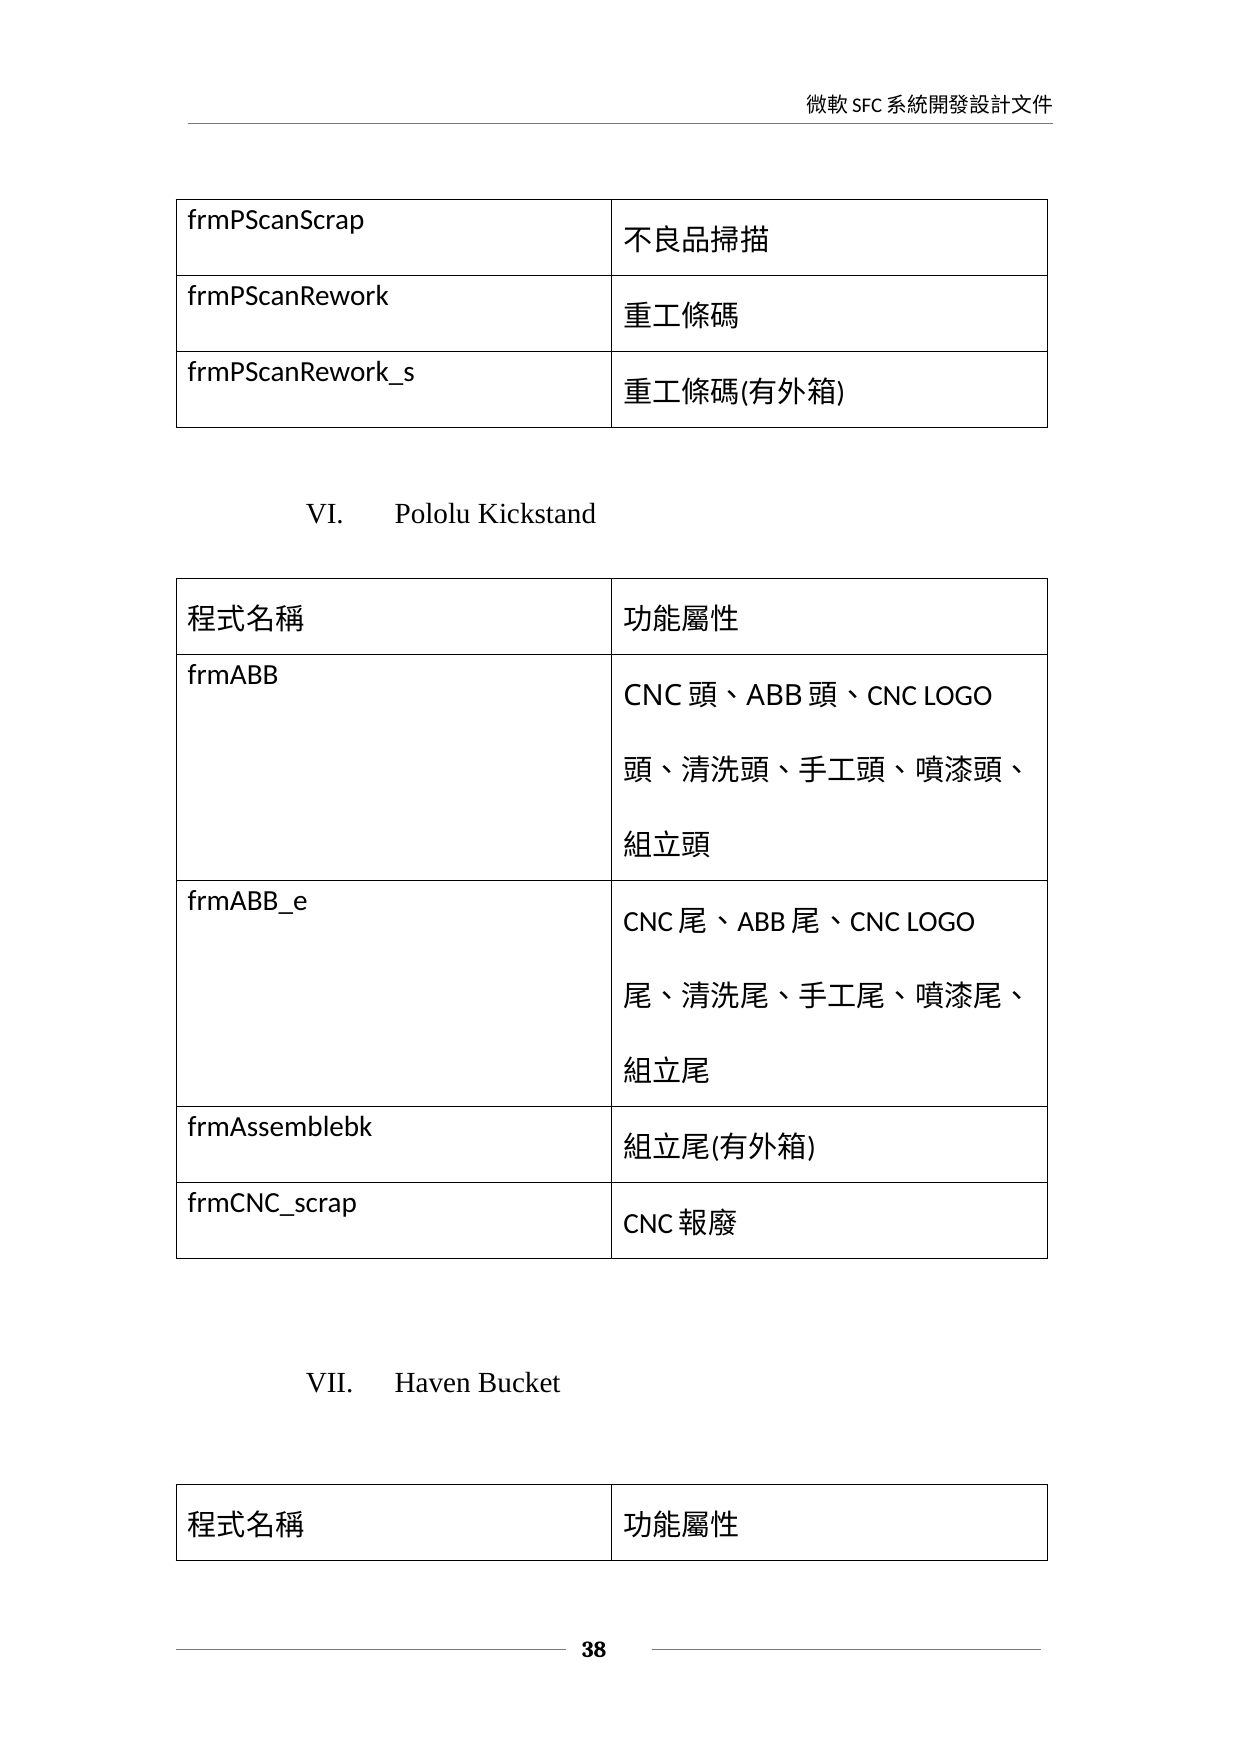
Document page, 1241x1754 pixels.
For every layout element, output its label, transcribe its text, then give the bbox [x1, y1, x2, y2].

table_cell frmABB [177, 655, 611, 880]
table_header 功能屬性 [612, 1485, 1047, 1560]
table_cell frmAssemblebk [177, 1107, 611, 1182]
text Haven Bucket [306, 1363, 1053, 1401]
table_header 程式名稱 [177, 1485, 611, 1560]
table_cell 組立尾(有外箱) [612, 1107, 1047, 1182]
table_cell CNC尾、ABB尾、CNC LOGO尾、清洗尾、手工尾、噴漆尾、組立尾 [612, 881, 1047, 1106]
table_cell CNC報廢 [612, 1183, 1047, 1258]
table_cell CNC頭、ABB頭、CNC LOGO頭、清洗頭、手工頭、噴漆頭、組立頭 [612, 655, 1047, 880]
table_cell 重工條碼(有外箱) [612, 352, 1047, 427]
table_cell frmCNC_scrap [177, 1183, 611, 1258]
table_cell frmPScanRework_s [177, 352, 611, 427]
table_cell 不良品掃描 [612, 200, 1047, 275]
table_header 功能屬性 [612, 579, 1047, 654]
table_cell frmPScanRework [177, 276, 611, 351]
table_cell frmABB_e [177, 881, 611, 1106]
table_header 程式名稱 [177, 579, 611, 654]
text Pololu Kickstand [306, 494, 1053, 532]
table_cell frmPScanScrap [177, 200, 611, 275]
table_cell 重工條碼 [612, 276, 1047, 351]
